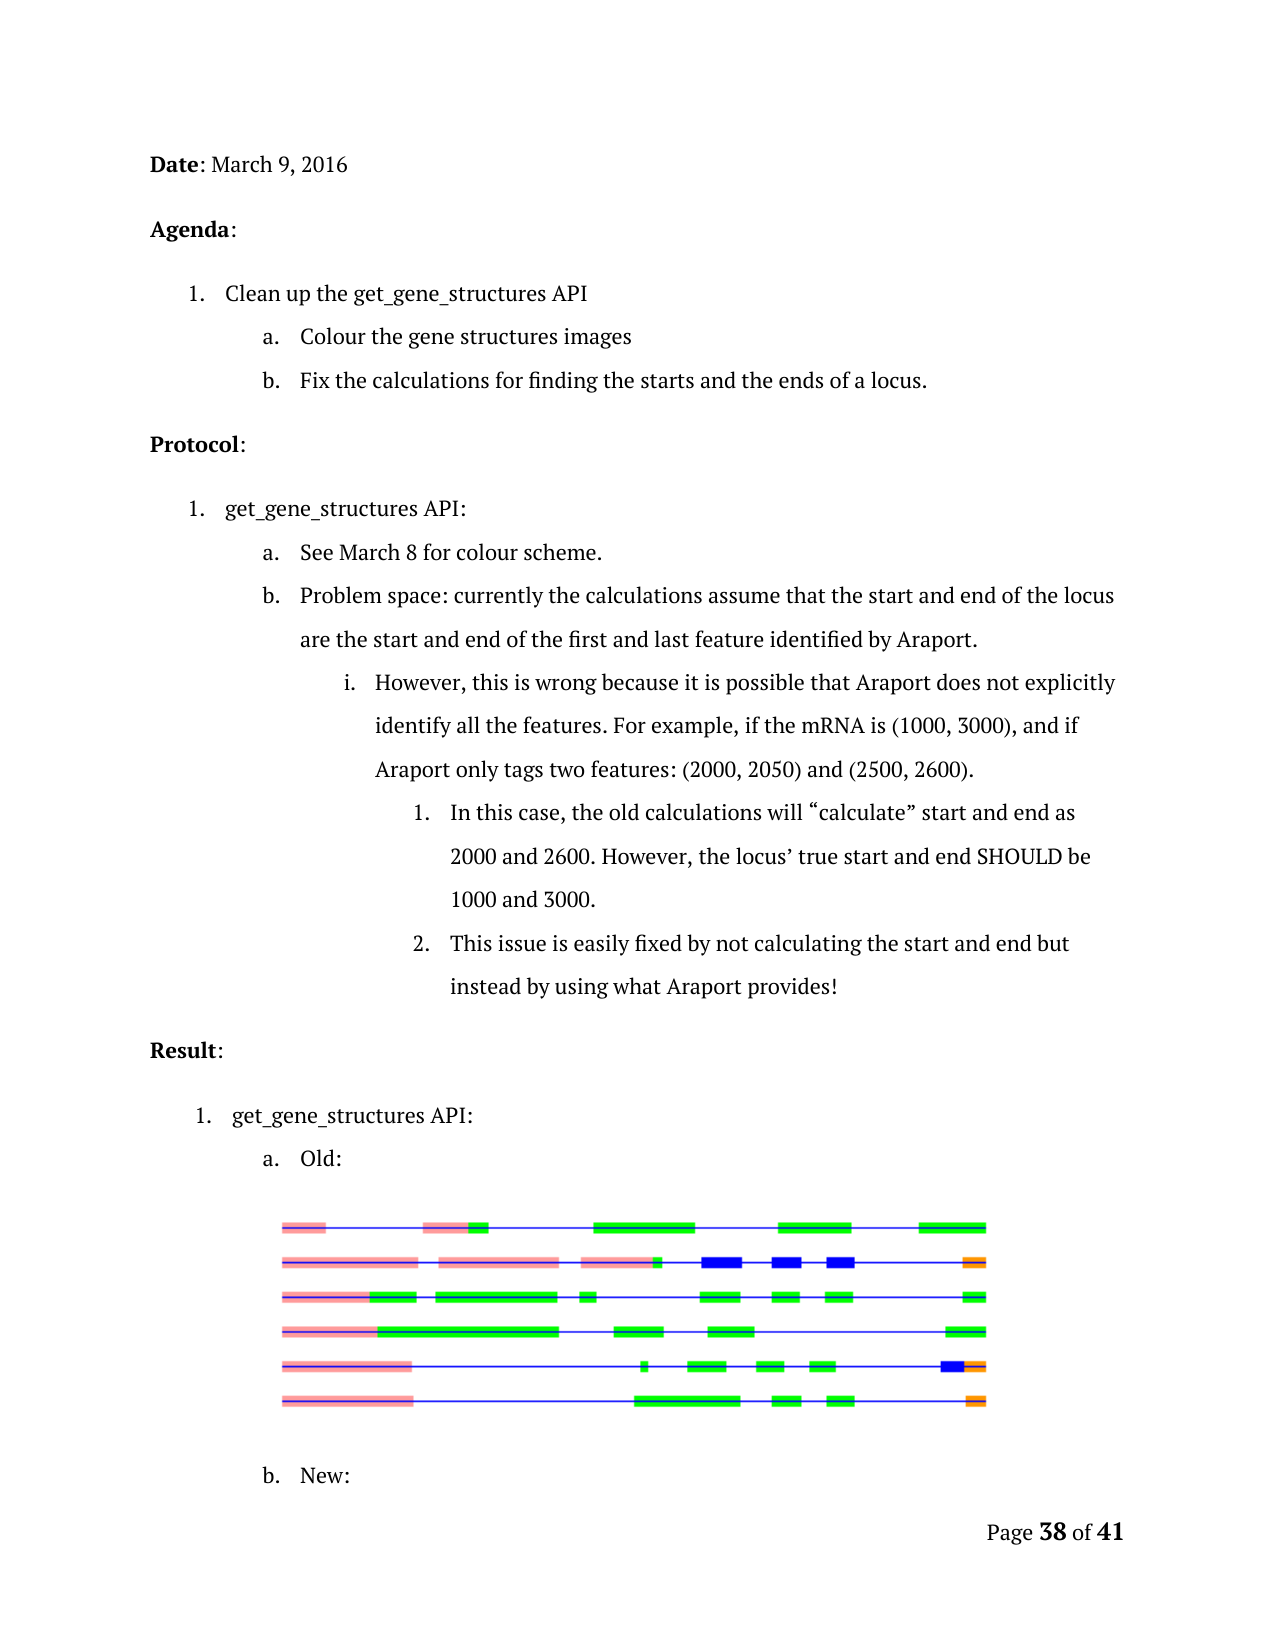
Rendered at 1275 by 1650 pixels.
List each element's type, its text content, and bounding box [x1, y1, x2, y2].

list get_gene_structures API: [187, 494, 1125, 523]
list Colour the gene structures images [262, 322, 1125, 351]
list However, this is wrong because it is possible that Araport does not explicitly identify all the features. For example, if the mRNA is (1000, 3000), and if Araport only tags two features: (2000, 2050) and (2500, 2600). [356, 668, 1125, 783]
list Problem space: currently the calculations assume that the start and end of the locus are the start and end of the first and last feature identified by Araport. [262, 581, 1125, 653]
list In this case, the old calculations will “calculate” start and end as 2000 and 2600. However, the locus’ true start and end SHOULD be 1000 and 3000. [412, 798, 1125, 914]
text Protocol: [150, 430, 1125, 459]
list Old: [262, 1144, 1125, 1173]
picture [273, 1208, 1002, 1426]
text Result: [150, 1036, 1125, 1065]
list New: [262, 1461, 1125, 1489]
text Agenda: [150, 214, 1125, 243]
list Clean up the get_gene_structures API [187, 278, 1125, 307]
list get_gene_structures API: [194, 1100, 1125, 1129]
text Date: March 9, 2016 [150, 150, 1125, 179]
list See March 8 for colour scheme. [262, 537, 1125, 566]
list This issue is easily fixed by not calculating the start and end but instead by using what Araport provides! [412, 928, 1125, 1001]
list Fix the calculations for finding the starts and the ends of a locus. [262, 365, 1125, 394]
